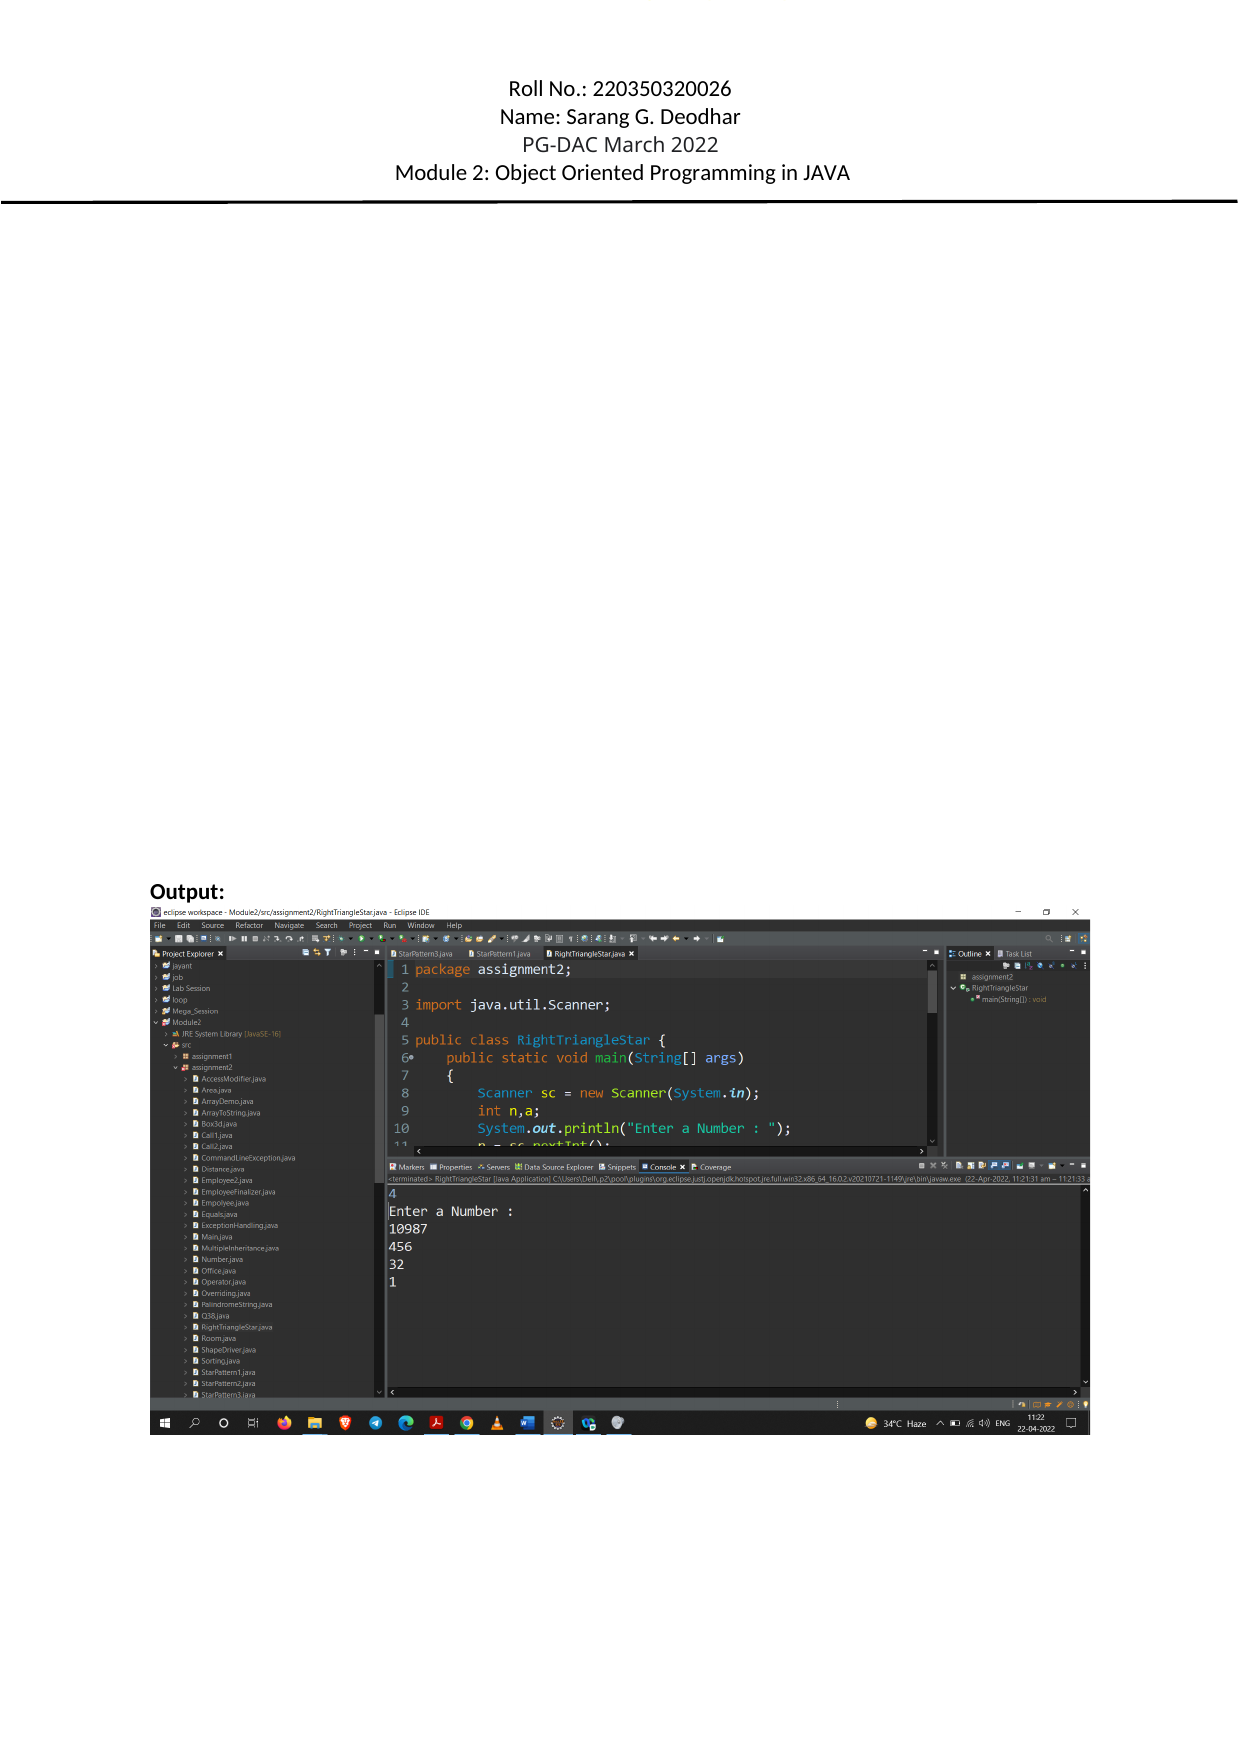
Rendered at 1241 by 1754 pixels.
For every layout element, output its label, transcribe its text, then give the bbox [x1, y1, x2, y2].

picture [150, 905, 1091, 1435]
text Output: [150, 877, 1090, 905]
